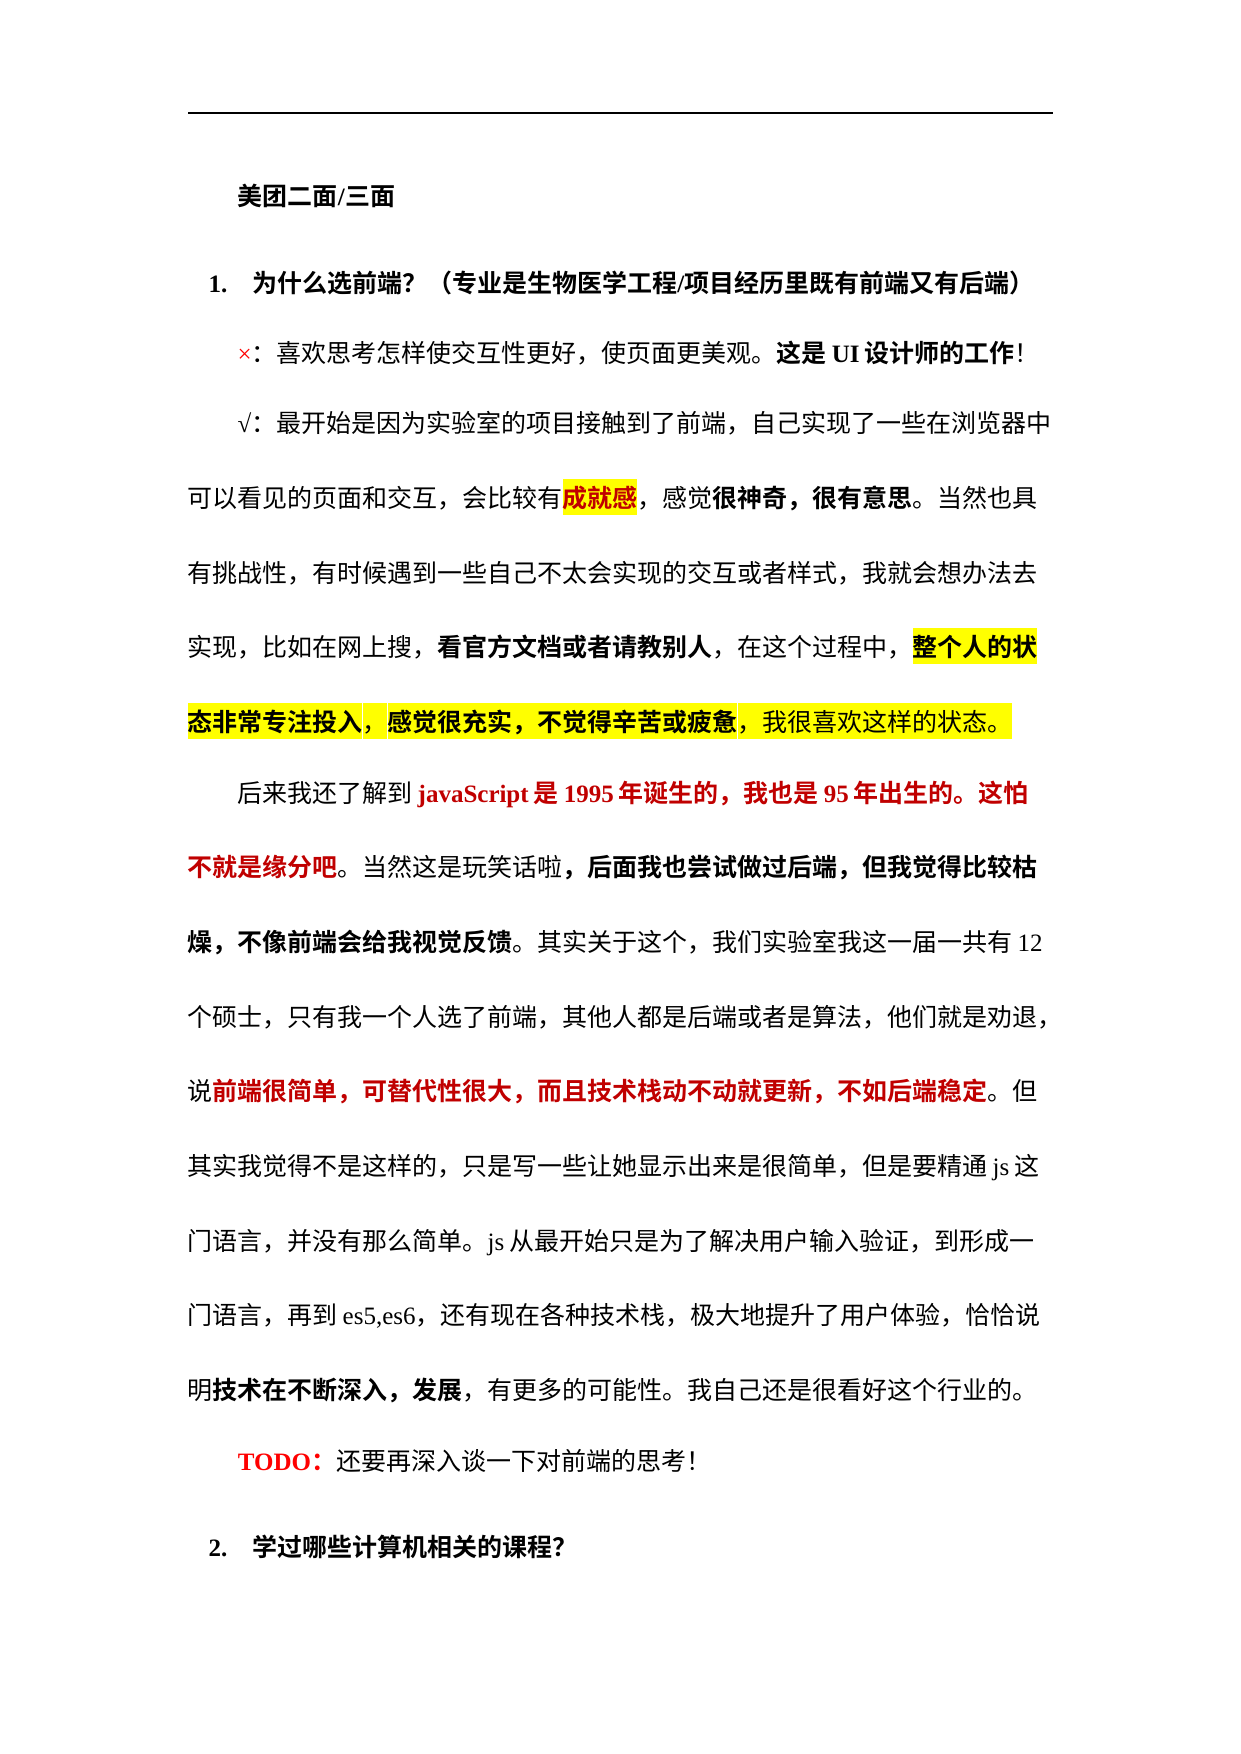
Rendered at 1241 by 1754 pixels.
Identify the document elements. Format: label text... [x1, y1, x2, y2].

text √：最开始是因为实验室的项目接触到了前端，自己实现了一些在浏览器中可以看见的页面和交互，会比较有成就感，感觉很神奇，很有意思。当然也具有挑战性，有时候遇到一些自己不太会实现的交互或者样式，我就会想办法去实现，比如在网上搜，看官方文档或者请教别人，在这个过程中，整个人的状态非常专注投入，感觉很充实，不觉得辛苦或疲惫，我很喜欢这样的状态。 [187, 389, 1053, 753]
subtitle 美团二面/三面 [187, 162, 1053, 227]
subtitle 为什么选前端？（专业是生物医学工程/项目经历里既有前端又有后端） [208, 249, 1053, 314]
text TODO：还要再深入谈一下对前端的思考！ [187, 1427, 1053, 1492]
text 后来我还了解到javaScript是1995年诞生的，我也是95年出生的。这怕不就是缘分吧。当然这是玩笑话啦，后面我也尝试做过后端，但我觉得比较枯燥，不像前端会给我视觉反馈。其实关于这个，我们实验室我这一届一共有12个硕士，只有我一个人选了前端，其他人都是后端或者是算法，他们就是劝退，说前端很简单，可替代性很大，而且技术栈动不动就更新，不如后端稳定。但其实我觉得不是这样的，只是写一些让她显示出来是很简单，但是要精通js这门语言，并没有那么简单。js从最开始只是为了解决用户输入验证，到形成一门语言，再到es5,es6，还有现在各种技术栈，极大地提升了用户体验，恰恰说明技术在不断深入，发展，有更多的可能性。我自己还是很看好这个行业的。 [187, 759, 1053, 1421]
subtitle 学过哪些计算机相关的课程？ [208, 1513, 1053, 1578]
text ×：喜欢思考怎样使交互性更好，使页面更美观。这是UI设计师的工作！ [187, 319, 1053, 384]
